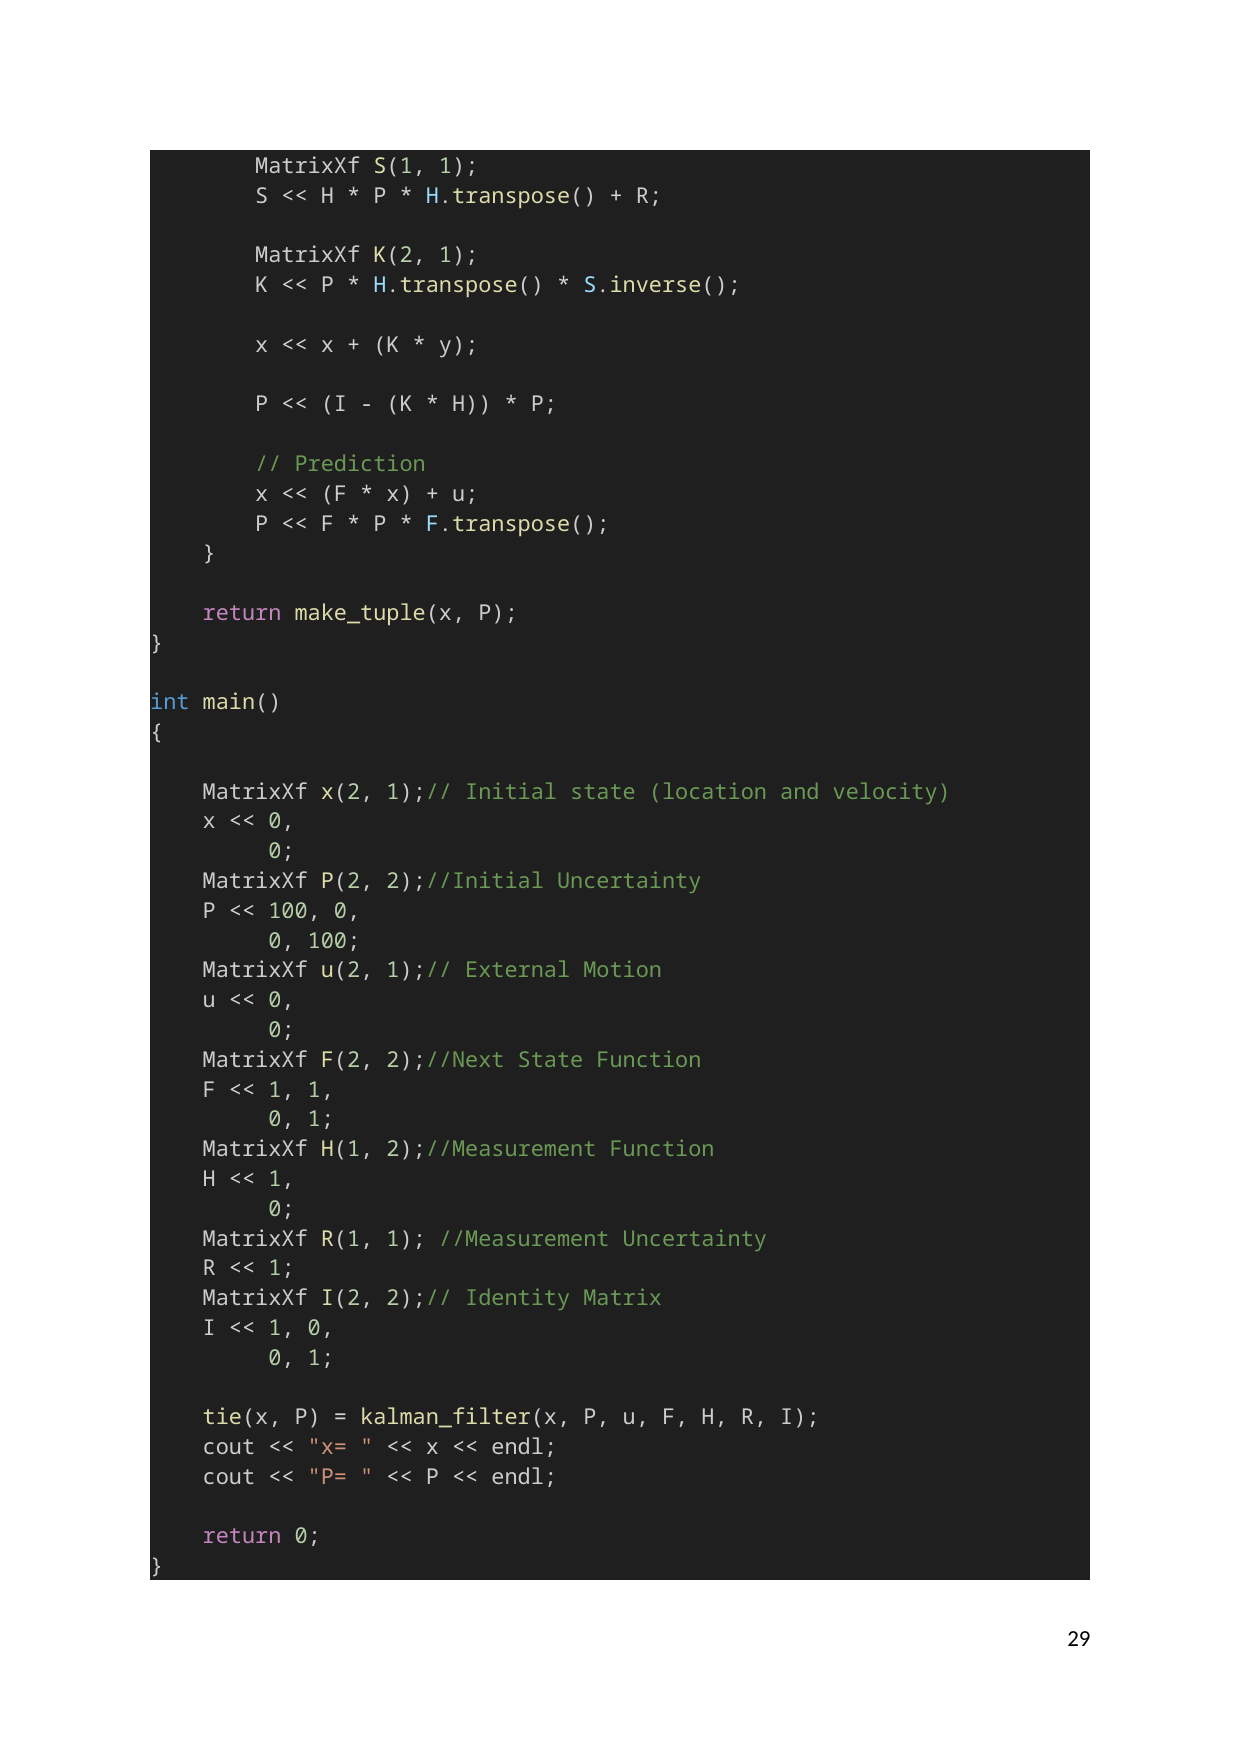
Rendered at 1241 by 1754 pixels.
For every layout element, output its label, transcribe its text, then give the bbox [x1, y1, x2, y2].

text MatrixXf K(2, 1); [150, 239, 1090, 269]
text MatrixXf x(2, 1);// Initial state (location and velocity) [150, 776, 1090, 805]
text 0, 100; [150, 924, 1090, 954]
text 0; [150, 835, 1090, 865]
text I << 1, 0, [150, 1312, 1090, 1342]
text int main() [150, 686, 1090, 716]
text MatrixXf P(2, 2);//Initial Uncertainty [150, 865, 1090, 895]
text 0; [150, 1014, 1090, 1044]
text x << (F * x) + u; [150, 478, 1090, 507]
text cout << "x= " << x << endl; [150, 1431, 1090, 1461]
text return 0; [150, 1520, 1090, 1550]
text MatrixXf I(2, 2);// Identity Matrix [150, 1282, 1090, 1312]
text MatrixXf F(2, 2);//Next State Function [150, 1044, 1090, 1073]
text MatrixXf u(2, 1);// External Motion [150, 954, 1090, 984]
text x << x + (K * y); [150, 329, 1090, 358]
text { [150, 716, 1090, 746]
text MatrixXf R(1, 1); //Measurement Uncertainty [150, 1222, 1090, 1252]
text 0; [150, 1193, 1090, 1222]
text } [150, 1550, 1090, 1580]
text u << 0, [150, 984, 1090, 1014]
text 0, 1; [150, 1103, 1090, 1133]
text P << (I - (K * H)) * P; [150, 388, 1090, 418]
text F << 1, 1, [150, 1073, 1090, 1103]
text P << F * P * F.transpose(); [150, 507, 1090, 537]
text S << H * P * H.transpose() + R; [150, 180, 1090, 209]
text x << 0, [150, 805, 1090, 835]
text 0, 1; [150, 1342, 1090, 1371]
text } [150, 537, 1090, 567]
text H << 1, [150, 1163, 1090, 1193]
text MatrixXf H(1, 2);//Measurement Function [150, 1133, 1090, 1163]
text // Prediction [150, 448, 1090, 478]
text MatrixXf S(1, 1); [150, 150, 1090, 180]
text tie(x, P) = kalman_filter(x, P, u, F, H, R, I); [150, 1401, 1090, 1431]
text R << 1; [150, 1252, 1090, 1282]
text return make_tuple(x, P); [150, 597, 1090, 627]
text } [150, 627, 1090, 656]
text K << P * H.transpose() * S.inverse(); [150, 269, 1090, 299]
text cout << "P= " << P << endl; [150, 1461, 1090, 1491]
text P << 100, 0, [150, 895, 1090, 924]
